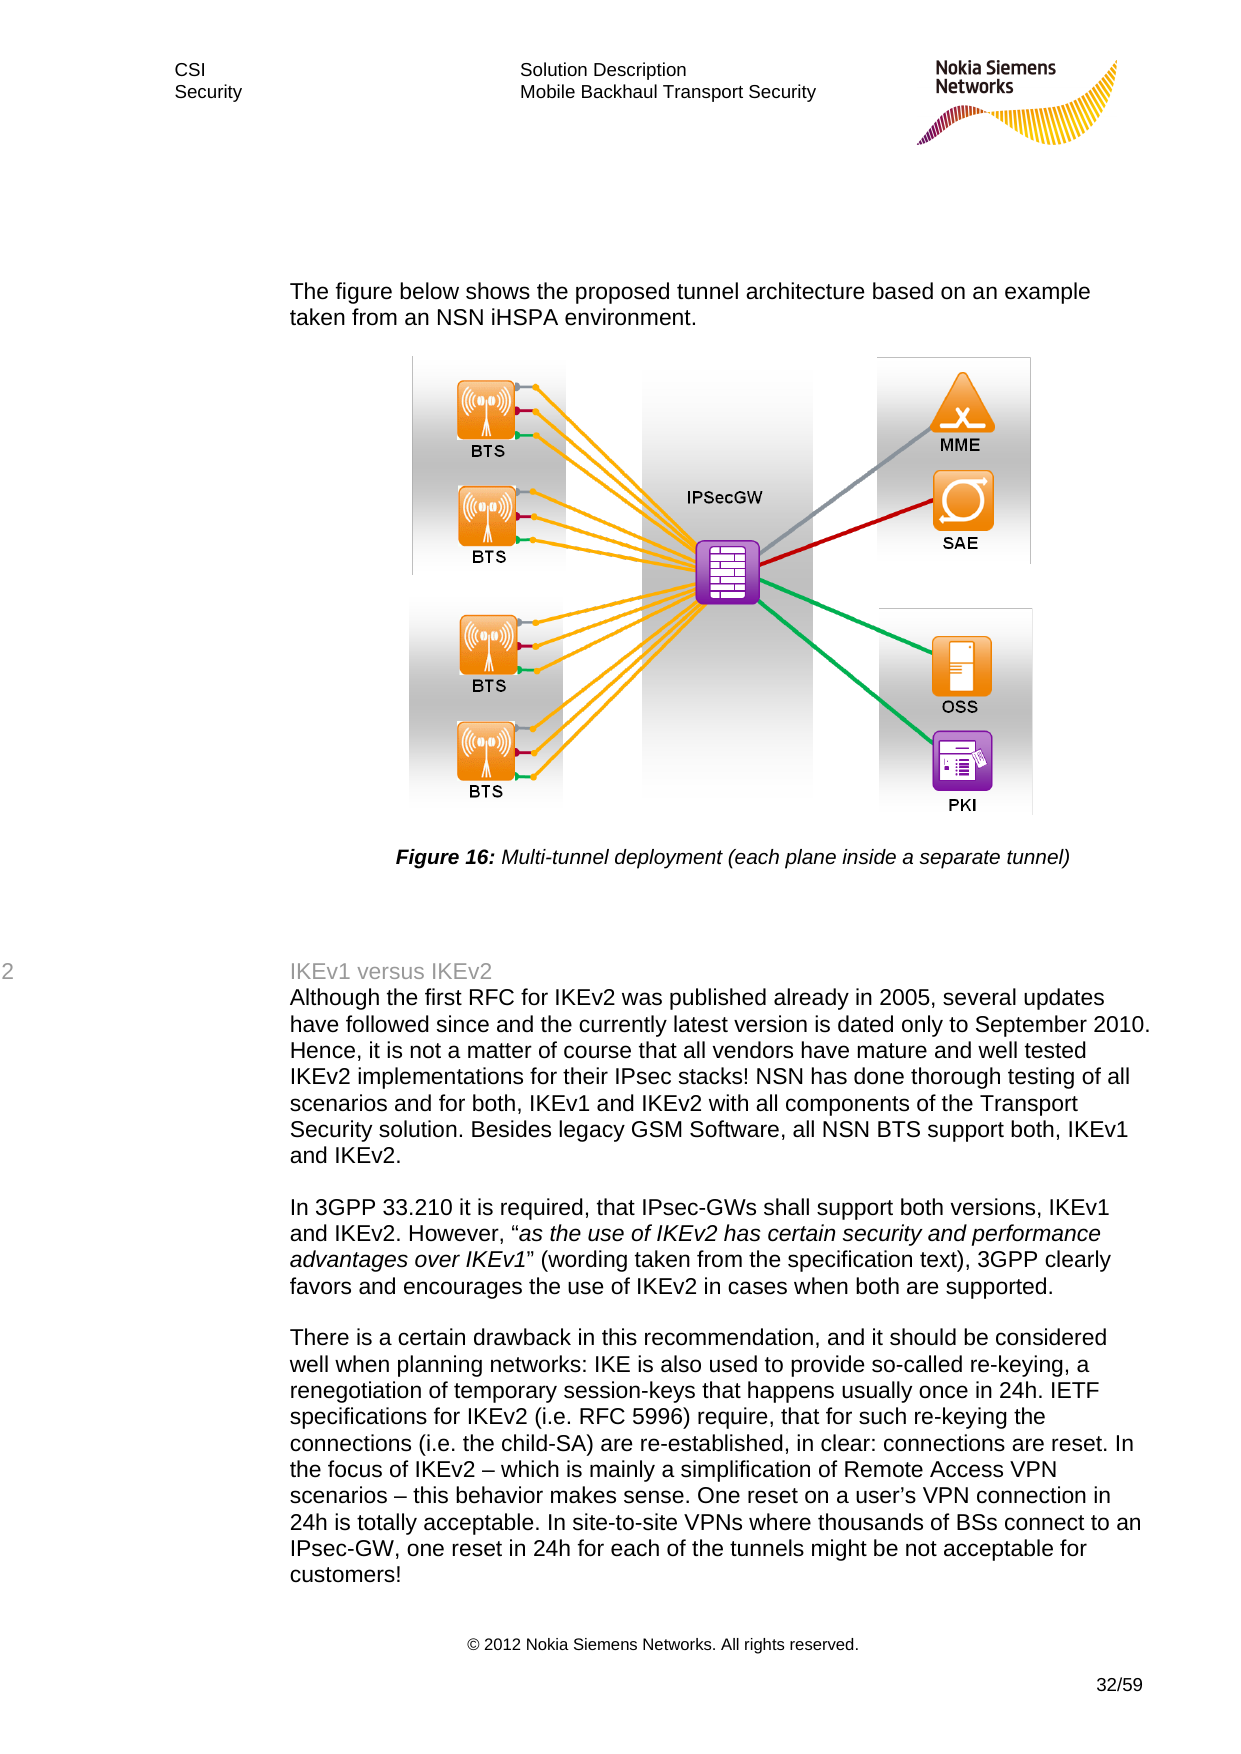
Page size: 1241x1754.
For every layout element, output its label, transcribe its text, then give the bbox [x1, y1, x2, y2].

text The figure below shows the proposed tunnel architecture based on an example taken from an NSN iHSPA environment. [289, 278, 1152, 330]
text Figure 16: Multi-tunnel deployment (each plane inside a separate tunnel) [314, 845, 1152, 869]
text There is a certain drawback in this recommendation, and it should be considered well when planning networks: IKE is also used to provide so-called re-keying, a renegotiation of temporary session-keys that happens usually once in 24h. IETF specifications for IKEv2 (i.e. RFC 5996) require, that for such re-keying the connections (i.e. the child-SA) are re-established, in clear: connections are reset. In the focus of IKEv2 – which is mainly a simplification of Remote Access VPN scenarios – this behavior makes sense. One reset on a user’s VPN connection in 24h is totally acceptable. In site-to-site VPNs where thousands of BSs connect to an IPsec-GW, one reset in 24h for each of the tunnels might be not acceptable for customers! [289, 1324, 1152, 1588]
text In 3GPP 33.210 it is required, that IPsec-GWs shall support both versions, IKEv1 and IKEv2. However, “as the use of IKEv2 has certain security and performance advantages over IKEv1” (wording taken from the specification text), 3GPP clearly favors and encourages the use of IKEv2 in cases when both are supported. [289, 1194, 1152, 1299]
text Although the first RFC for IKEv2 was published already in 2005, several updates have followed since and the currently latest version is dated only to September 2010. Hence, it is not a matter of course that all vendors have mature and well tested IKEv2 implementations for their IPsec stacks! NSN has done thorough testing of all scenarios and for both, IKEv1 and IKEv2 with all components of the Transport Security solution. Besides legacy GSM Software, all NSN BTS support both, IKEv1 and IKEv2. [289, 984, 1152, 1169]
picture [408, 355, 1033, 821]
picture [916, 60, 1117, 145]
subtitle IKEv1 versus IKEv2 [0, 958, 1152, 984]
